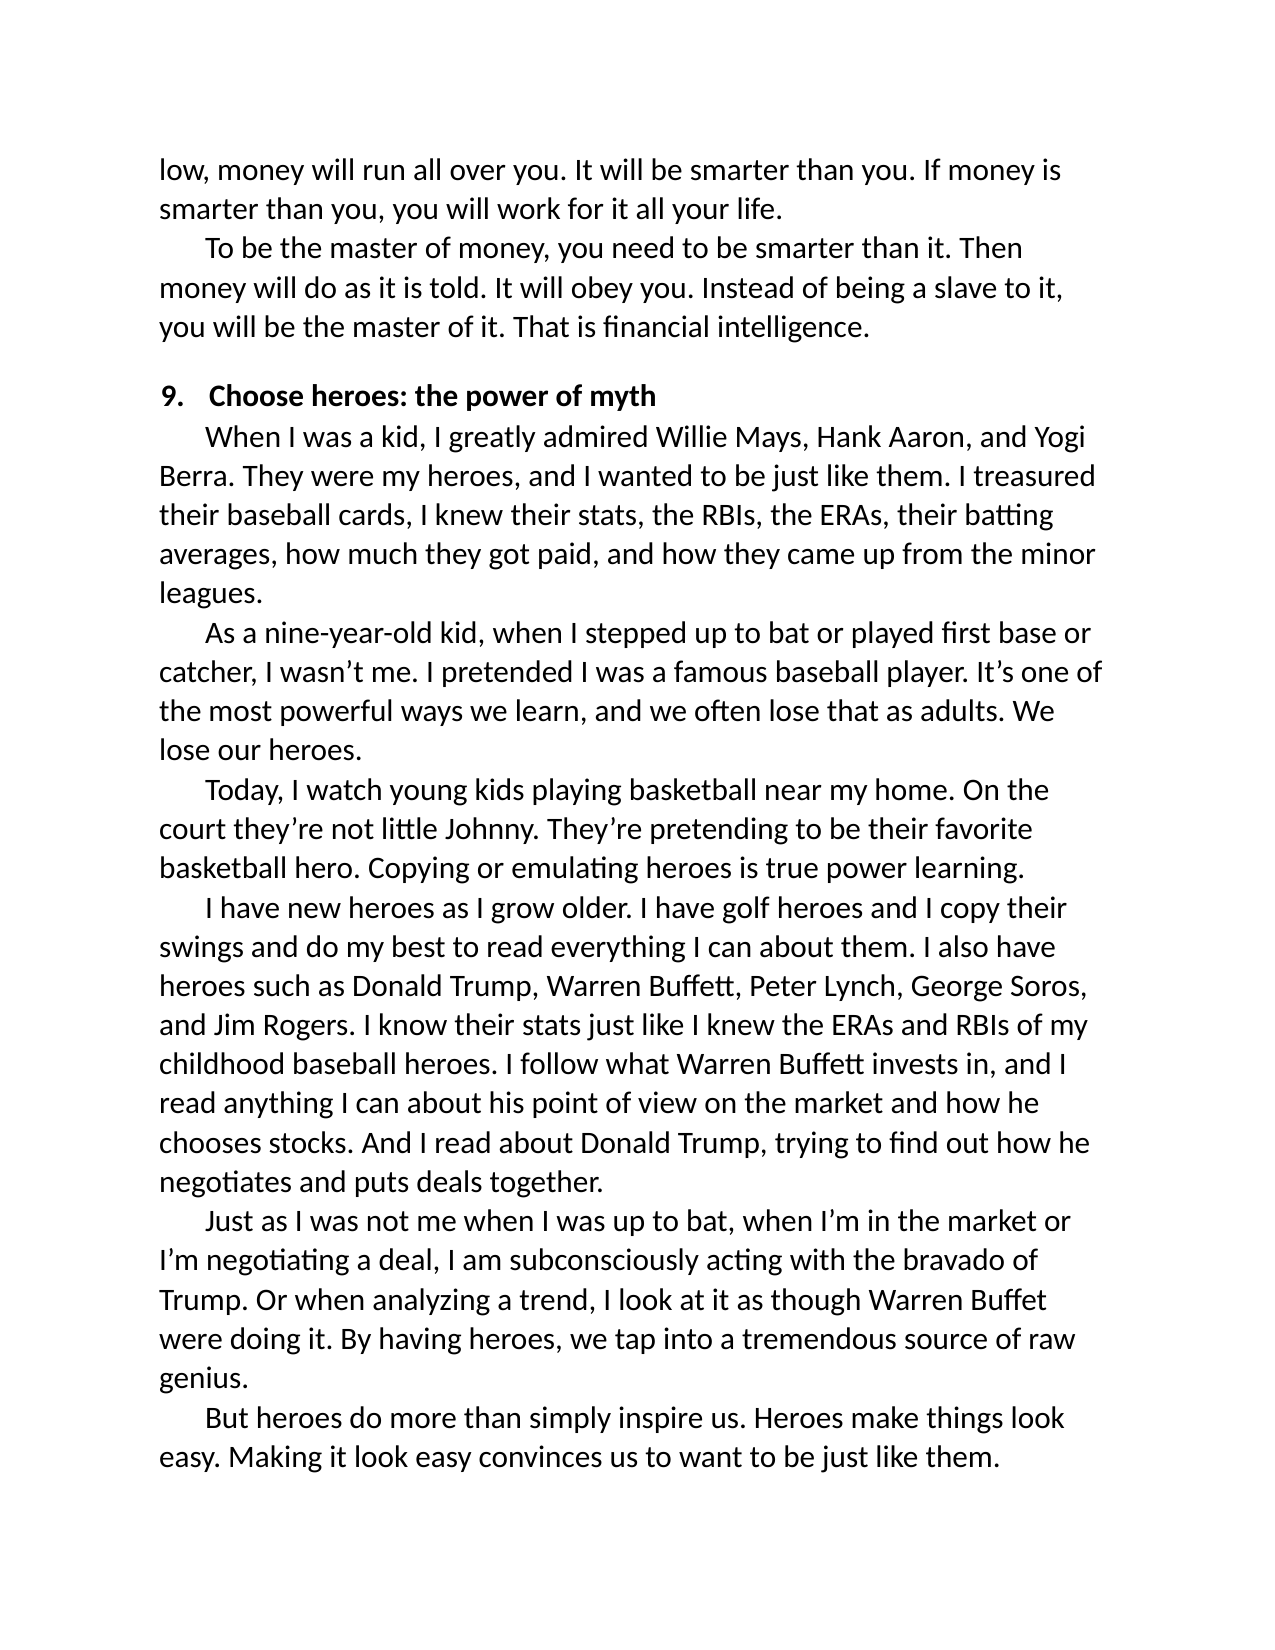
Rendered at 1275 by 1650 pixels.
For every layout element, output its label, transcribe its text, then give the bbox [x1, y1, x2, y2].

text were doing it. By having heroes, we tap into a tremendous source of raw genius. [159, 1319, 1113, 1397]
text To be the master of money, you need to be smarter than it. Then money will do as it is told. It will obey you. Instead of being a slave to it, you will be the master of it. That is financial intelligence. [159, 229, 1113, 345]
text I have new heroes as I grow older. I have golf heroes and I copy their swings and do my best to read everything I can about them. I also have heroes such as Donald Trump, Warren Buffett, Peter Lynch, George Soros, and Jim Rogers. I know their stats just like I knew the ERAs and RBIs of my childhood baseball heroes. I follow what Warren Buffett invests in, and I read anything I can about his point of view on the market and how he chooses stocks. And I read about Donald Trump, trying to find out how he negotiates and puts deals together. [159, 888, 1113, 1200]
text Just as I was not me when I was up to bat, when I’m in the market or I’m negotiating a deal, I am subconsciously acting with the bravado of [159, 1201, 1113, 1279]
text As a nine-year-old kid, when I stepped up to bat or played first base or catcher, I wasn’t me. I pretended I was a famous baseball player. It’s one of the most powerful ways we learn, and we often lose that as adults. We lose our heroes. [159, 613, 1113, 768]
list Choose heroes: the power of myth [160, 376, 1115, 414]
text Trump. Or when analyzing a trend, I look at it as though Warren Buffet [159, 1280, 1113, 1318]
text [159, 150, 1113, 227]
text But heroes do more than simply inspire us. Heroes make things look easy. Making it look easy convinces us to want to be just like them. [159, 1398, 1113, 1475]
text Today, I watch young kids playing basketball near my home. On the court they’re not little Johnny. They’re pretending to be their favorite basketball hero. Copying or emulating heroes is true power learning. [159, 770, 1113, 886]
text When I was a kid, I greatly admired Willie Mays, Hank Aaron, and Yogi Berra. They were my heroes, and I wanted to be just like them. I treasured their baseball cards, I knew their stats, the RBIs, the ERAs, their batting averages, how much they got paid, and how they came up from the minor leagues. [159, 417, 1113, 612]
